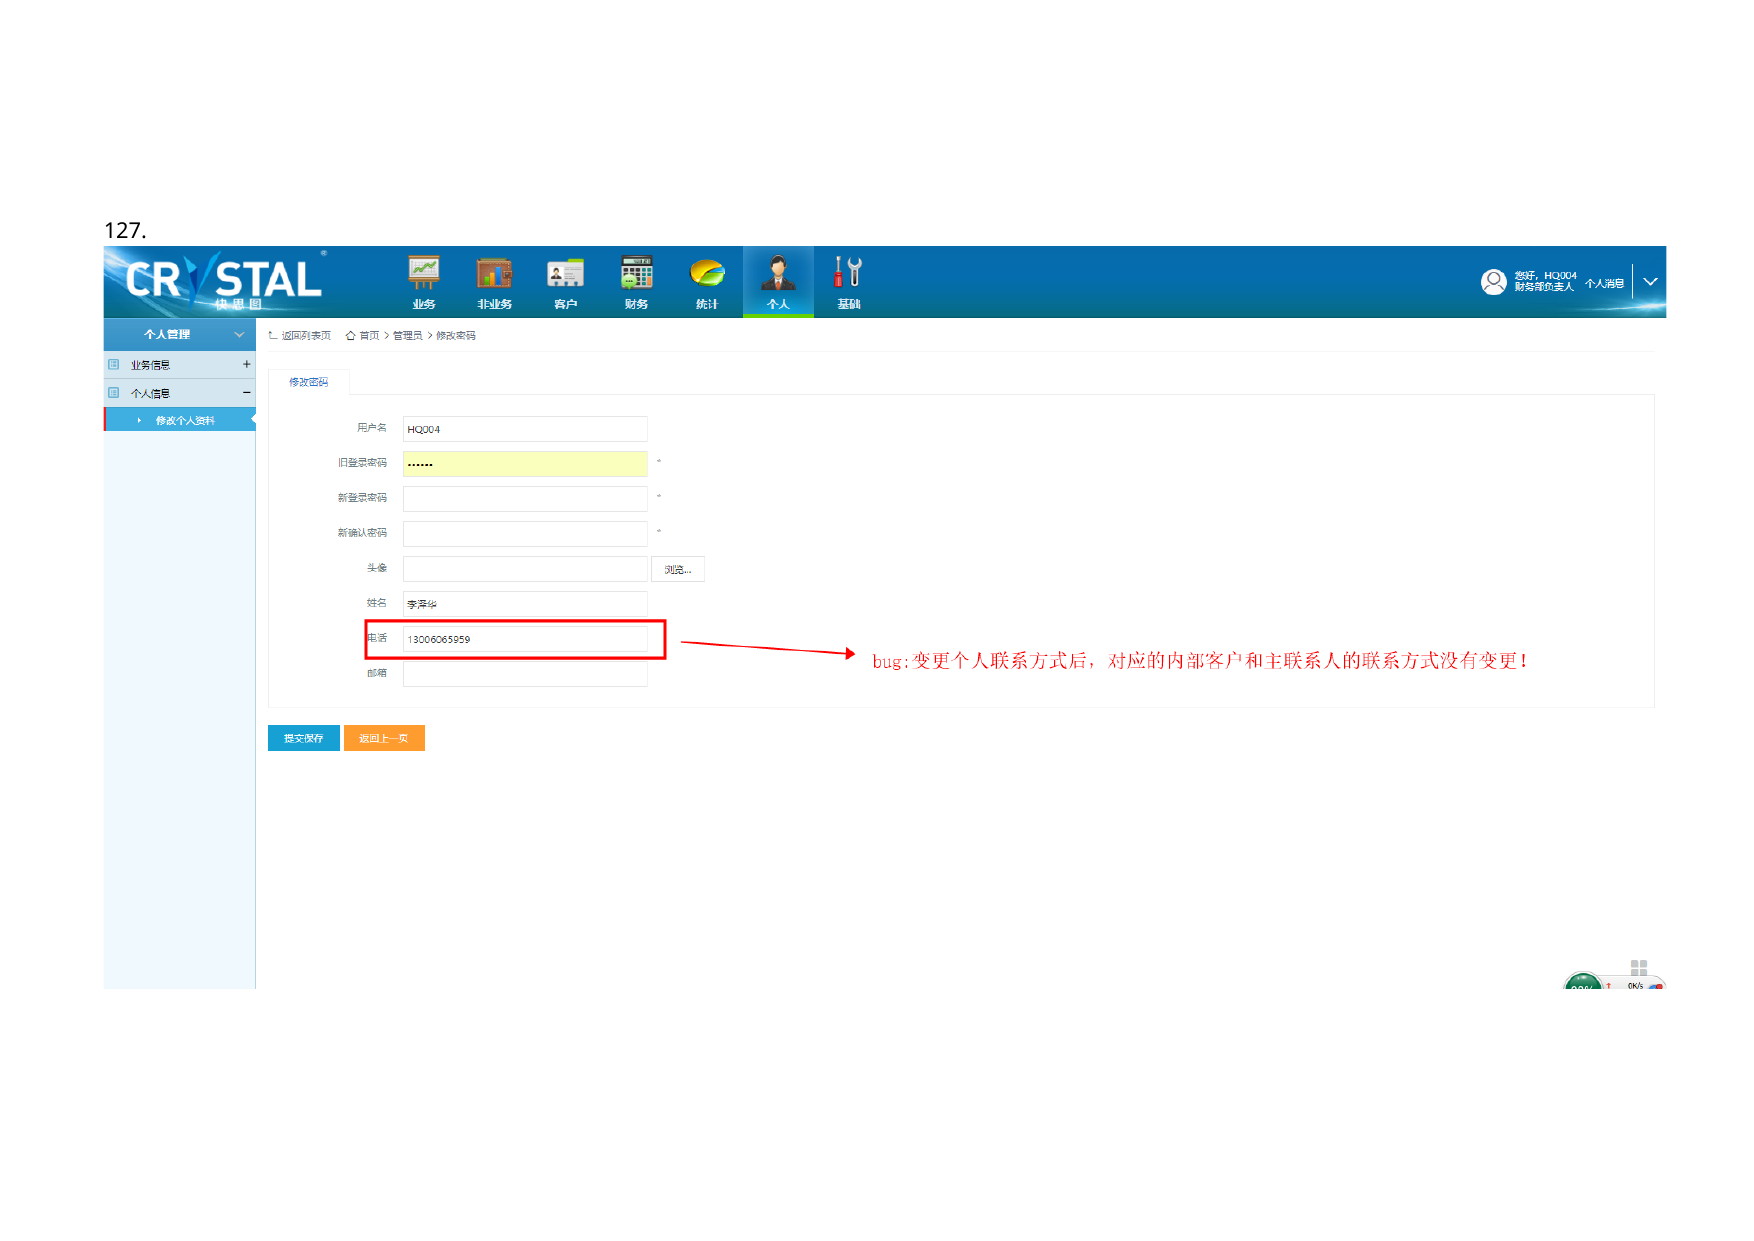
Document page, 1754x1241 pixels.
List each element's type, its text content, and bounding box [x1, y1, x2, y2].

picture [103, 246, 1667, 989]
list 127. [103, 214, 1668, 246]
